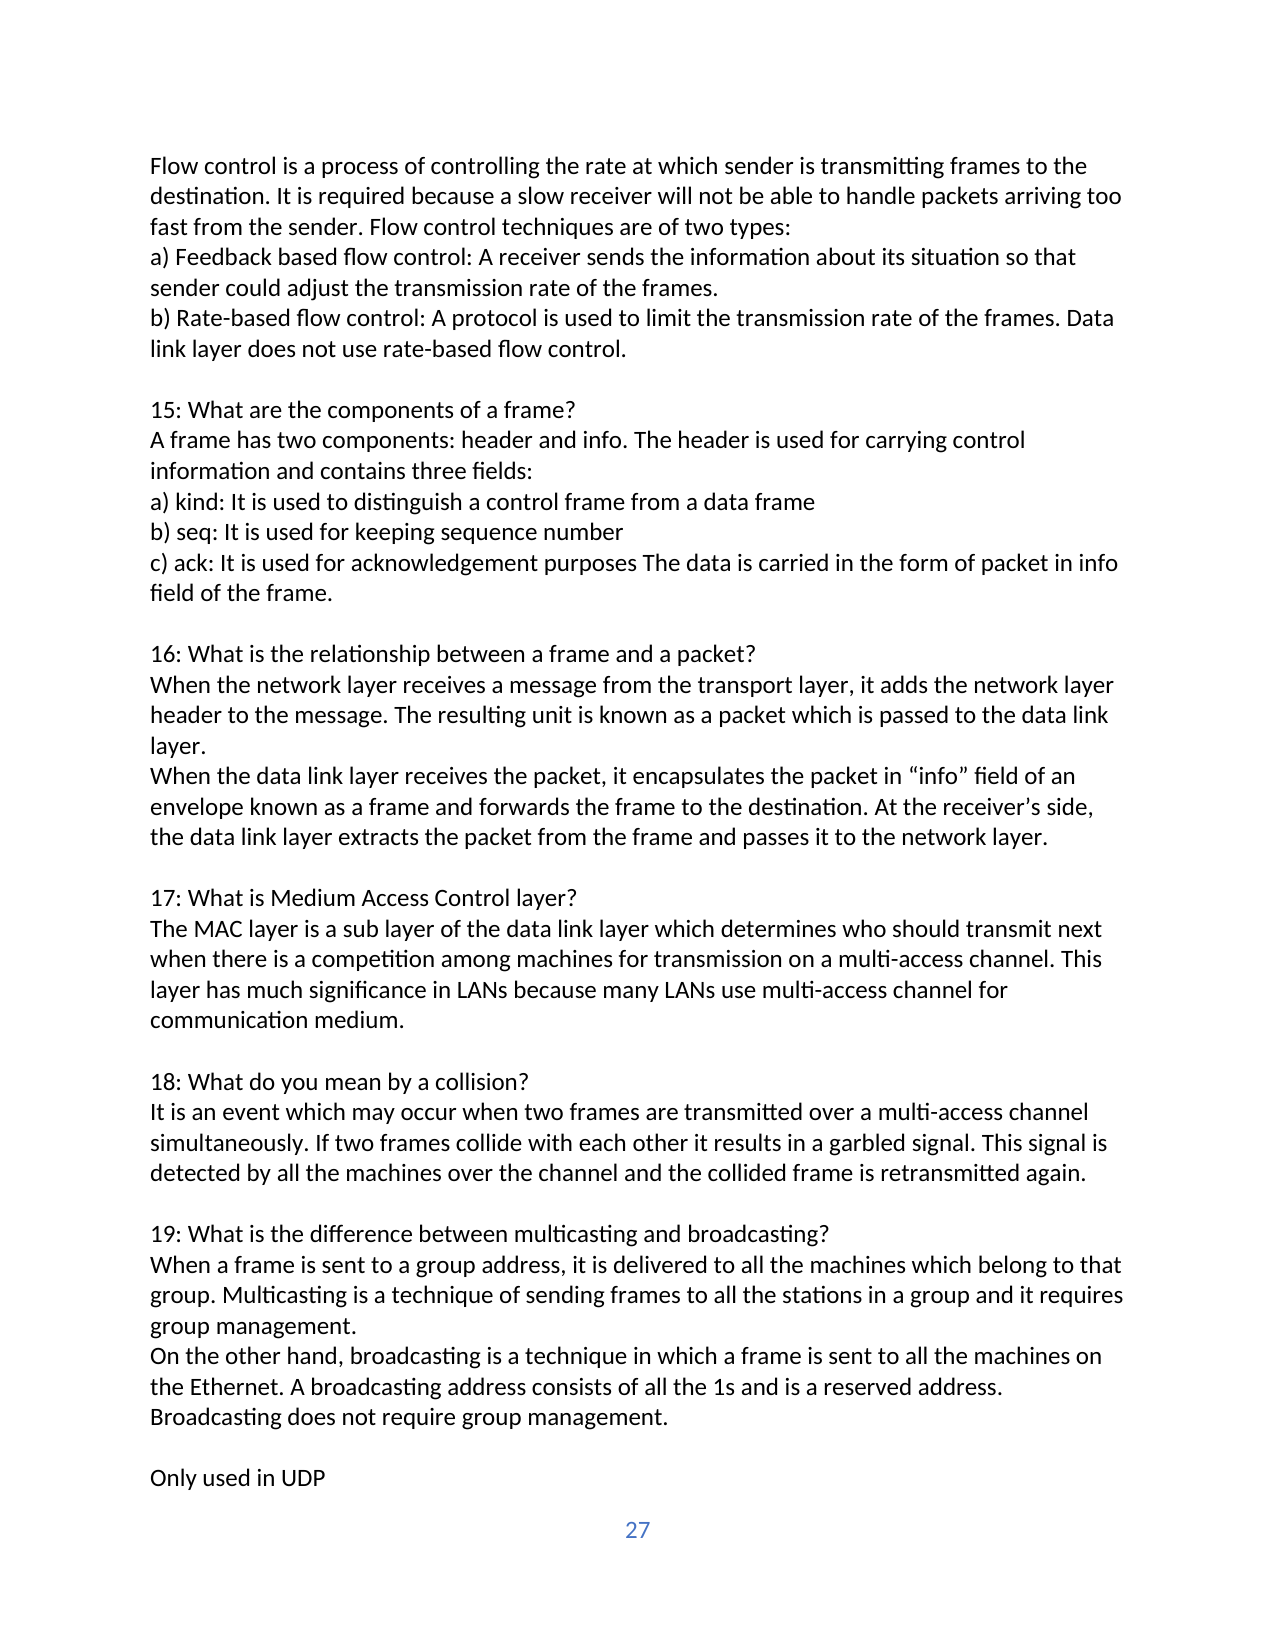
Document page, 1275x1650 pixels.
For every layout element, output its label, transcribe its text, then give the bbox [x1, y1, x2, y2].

text b) seq: It is used for keeping sequence number [150, 516, 1125, 547]
text a) kind: It is used to distinguish a control frame from a data frame [150, 486, 1125, 516]
text 15: What are the components of a frame? [150, 394, 1125, 425]
text c) ack: It is used for acknowledgement purposes The data is carried in the form of packet in info field of the frame. [150, 547, 1125, 608]
text 16: What is the relationship between a frame and a packet? [150, 638, 1125, 669]
text 17: What is Medium Access Control layer? [150, 882, 1125, 913]
text Flow control is a process of controlling the rate at which sender is transmitting frames to the destination. It is required because a slow receiver will not be able to handle packets arriving too fast from the sender. Flow control techniques are of two types: [150, 150, 1125, 242]
text When the network layer receives a message from the transport layer, it adds the network layer header to the message. The resulting unit is known as a packet which is passed to the data link layer. [150, 669, 1125, 760]
text a) Feedback based flow control: A receiver sends the information about its situation so that sender could adjust the transmission rate of the frames. [150, 242, 1125, 303]
text Only used in UDP [150, 1462, 1125, 1493]
text On the other hand, broadcasting is a technique in which a frame is sent to all the machines on the Ethernet. A broadcasting address consists of all the 1s and is a reserved address. Broadcasting does not require group management. [150, 1340, 1125, 1432]
text When a frame is sent to a group address, it is delivered to all the machines which belong to that group. Multicasting is a technique of sending frames to all the stations in a group and it requires group management. [150, 1249, 1125, 1340]
text A frame has two components: header and info. The header is used for carrying control information and contains three fields: [150, 425, 1125, 486]
text The MAC layer is a sub layer of the data link layer which determines who should transmit next when there is a competition among machines for transmission on a multi-access channel. This layer has much significance in LANs because many LANs use multi-access channel for communication medium. [150, 913, 1125, 1035]
text It is an event which may occur when two frames are transmitted over a multi-access channel simultaneously. If two frames collide with each other it results in a garbled signal. This signal is detected by all the machines over the channel and the collided frame is retransmitted again. [150, 1096, 1125, 1188]
text 19: What is the difference between multicasting and broadcasting? [150, 1218, 1125, 1249]
text 18: What do you mean by a collision? [150, 1066, 1125, 1096]
text b) Rate-based flow control: A protocol is used to limit the transmission rate of the frames. Data link layer does not use rate-based flow control. [150, 303, 1125, 364]
text When the data link layer receives the packet, it encapsulates the packet in “info” field of an envelope known as a frame and forwards the frame to the destination. At the receiver’s side, the data link layer extracts the packet from the frame and passes it to the network layer. [150, 760, 1125, 852]
